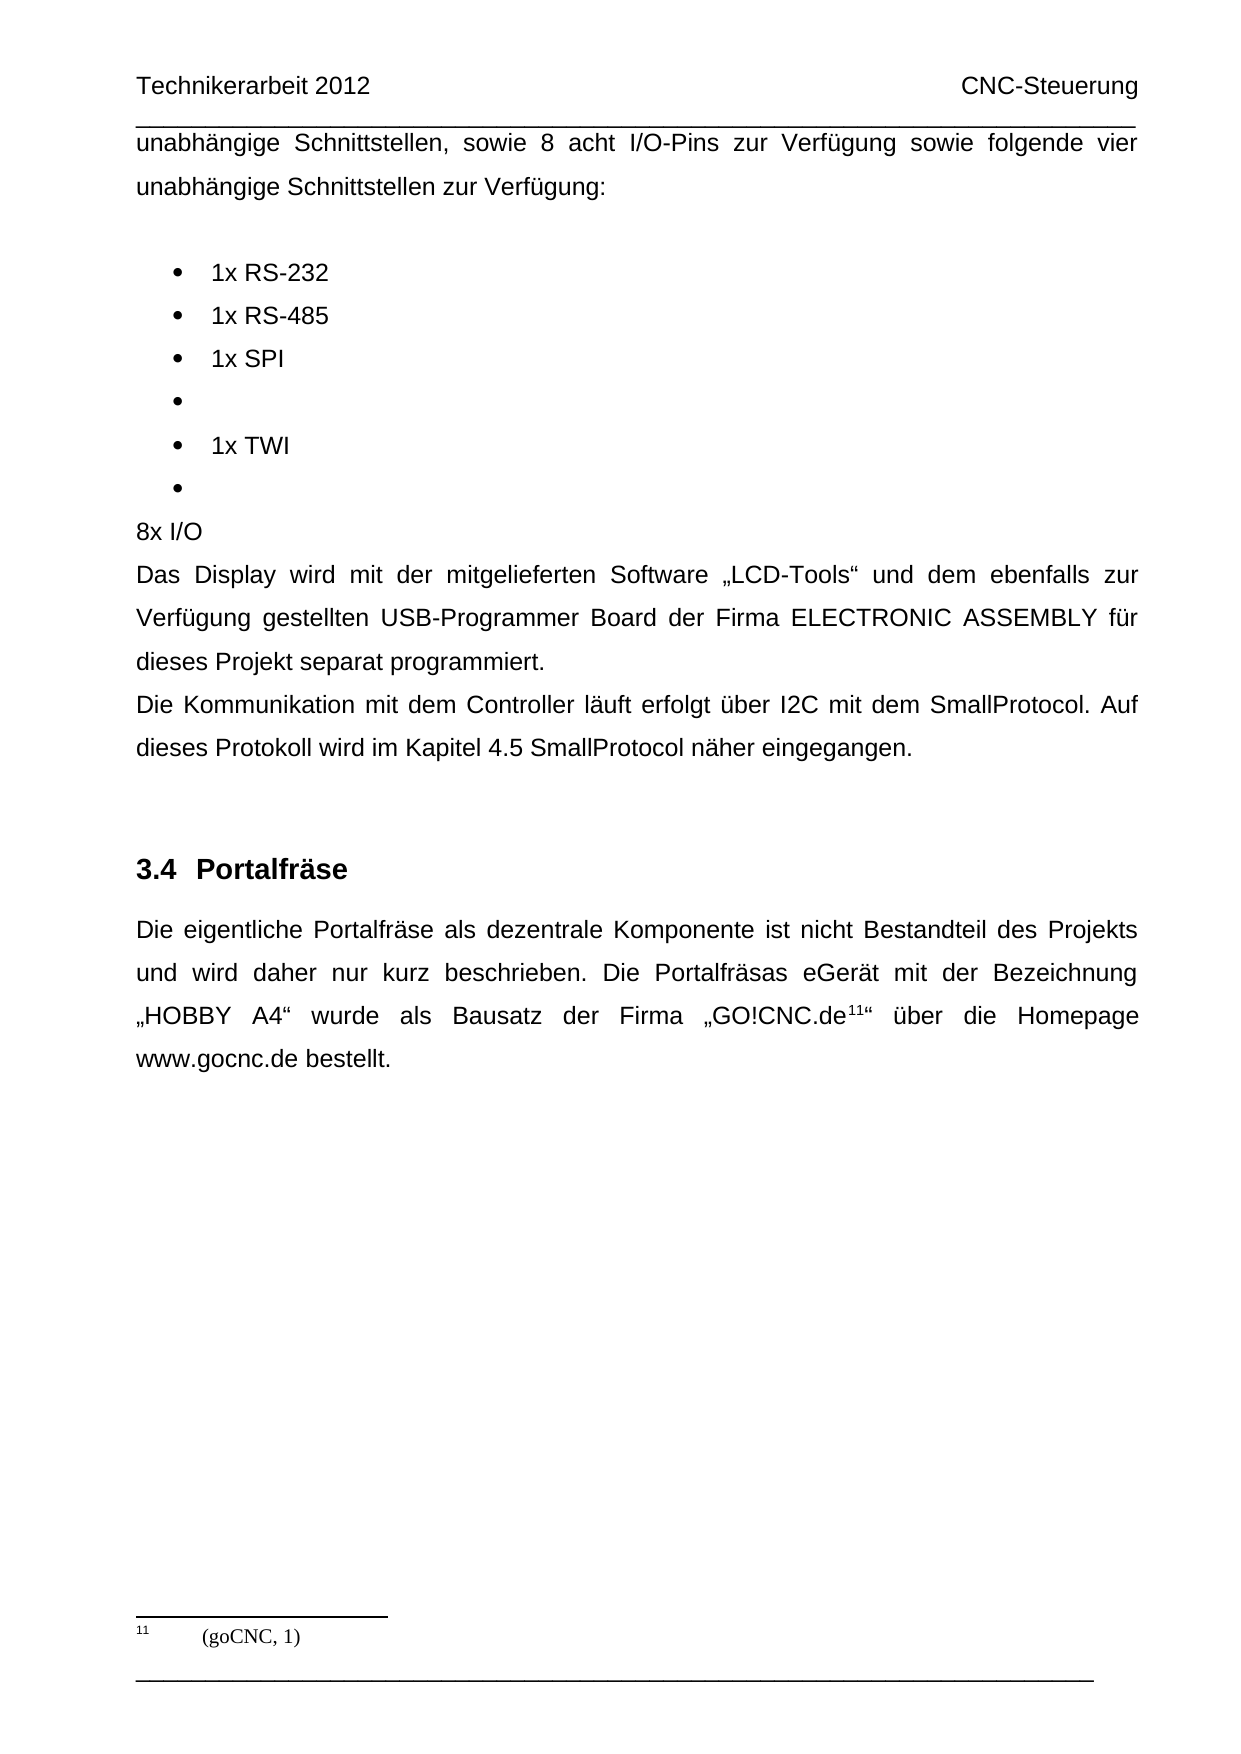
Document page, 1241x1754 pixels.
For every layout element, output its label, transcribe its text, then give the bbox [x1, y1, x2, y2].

subtitle Portalfräse [136, 852, 1140, 886]
text Das Display wird mit der mitgelieferten Software „LCD-Tools“ und dem ebenfalls zur Verfügung gestellten USB-Programmer Board der Firma ELECTRONIC ASSEMBLY für dieses Projekt separat programmiert. [136, 560, 1140, 675]
list 1x RS-232 [173, 258, 1140, 287]
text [136, 128, 1140, 200]
list 1x TWI [173, 431, 1140, 459]
list 1x SPI [173, 344, 1140, 373]
list 1x RS-485 [173, 301, 1140, 330]
text Die Kommunikation mit dem Controller über I2C mit dem SmallProtocol. Auf dieses Protokoll wird im Kapitel 4.5 SmallProtocol näher eingegangen. [136, 689, 1140, 761]
text Die eigentliche Portalfräse ist nicht Bestandteil des Projekts und wird daher nur kurz beschrieben. D mit der Bezeichnung HOBBY A4 wurde als Bausatz der Firma GO!CNC.de über die Homepage www.gocnc.de bestellt. [136, 915, 1140, 1073]
